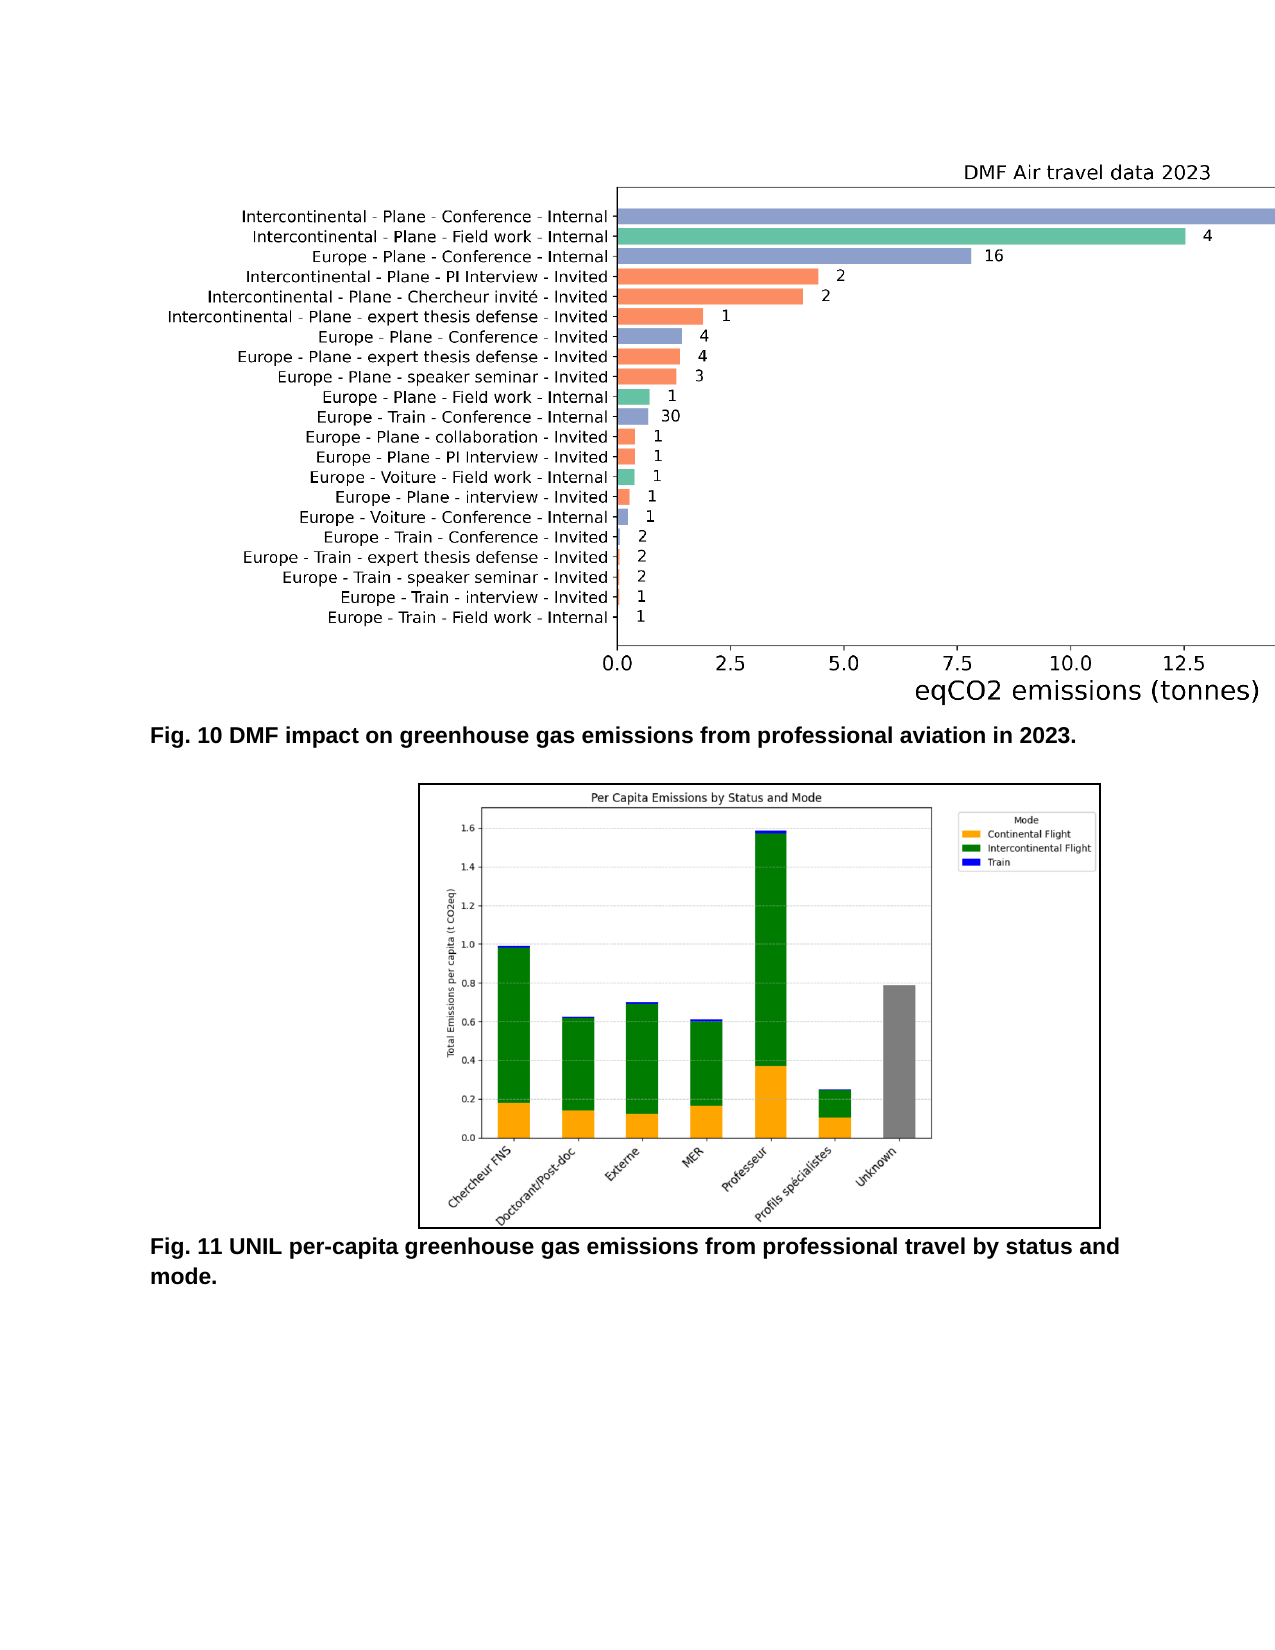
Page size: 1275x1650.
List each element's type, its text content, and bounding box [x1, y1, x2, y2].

text Fig. 10 DMF impact on greenhouse gas emissions from professional aviation in 2023. [150, 722, 1125, 749]
picture [420, 785, 1099, 1227]
picture [150, 150, 1275, 719]
text Fig. 11 UNIL per-capita greenhouse gas emissions from professional travel by status and mode. [150, 1233, 1125, 1289]
